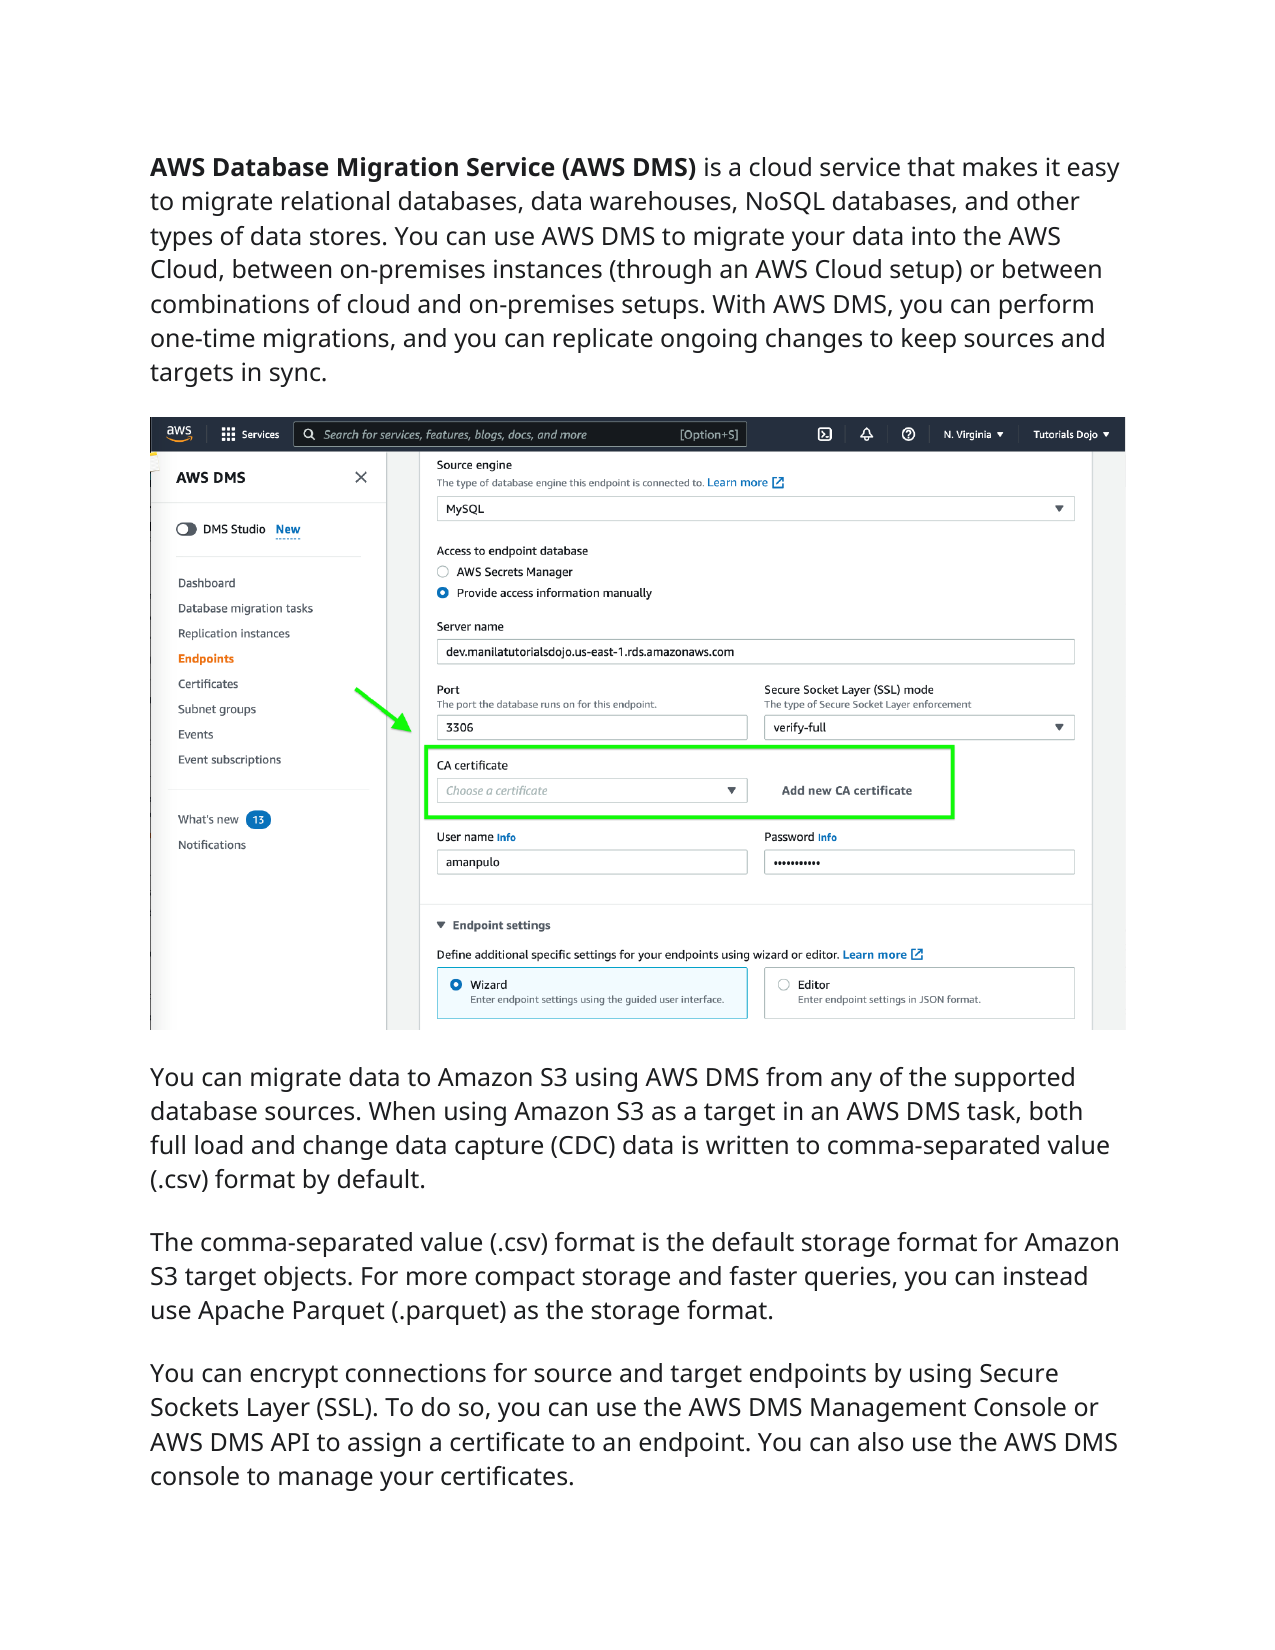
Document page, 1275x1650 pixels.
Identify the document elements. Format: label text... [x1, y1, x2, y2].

text You can migrate data to Amazon S3 using AWS DMS from any of the supported database sources. When using Amazon S3 as a target in an AWS DMS task, both full load and change data capture (CDC) data is written to comma-separated value (.csv) format by default. [150, 1059, 1125, 1196]
text You can encrypt connections for source and target endpoints by using Secure Sockets Layer (SSL). To do so, you can use the AWS DMS Management Console or AWS DMS API to assign a certificate to an endpoint. You can also use the AWS DMS console to manage your certificates. [150, 1356, 1125, 1492]
text AWS Database Migration Service (AWS DMS) is a cloud service that makes it easy to migrate relational databases, data warehouses, NoSQL databases, and other types of data stores. You can use AWS DMS to migrate your data into the AWS Cloud, between on-premises instances (through an AWS Cloud setup) or between combinations of cloud and on-premises setups. With AWS DMS, you can perform one-time migrations, and you can replicate ongoing changes to keep sources and targets in sync. [150, 150, 1125, 388]
text The comma-separated value (.csv) format is the default storage format for Amazon S3 target objects. For more compact storage and faster queries, you can instead use Apache Parquet (.parquet) as the storage format. [150, 1225, 1125, 1327]
picture [150, 417, 1125, 1030]
